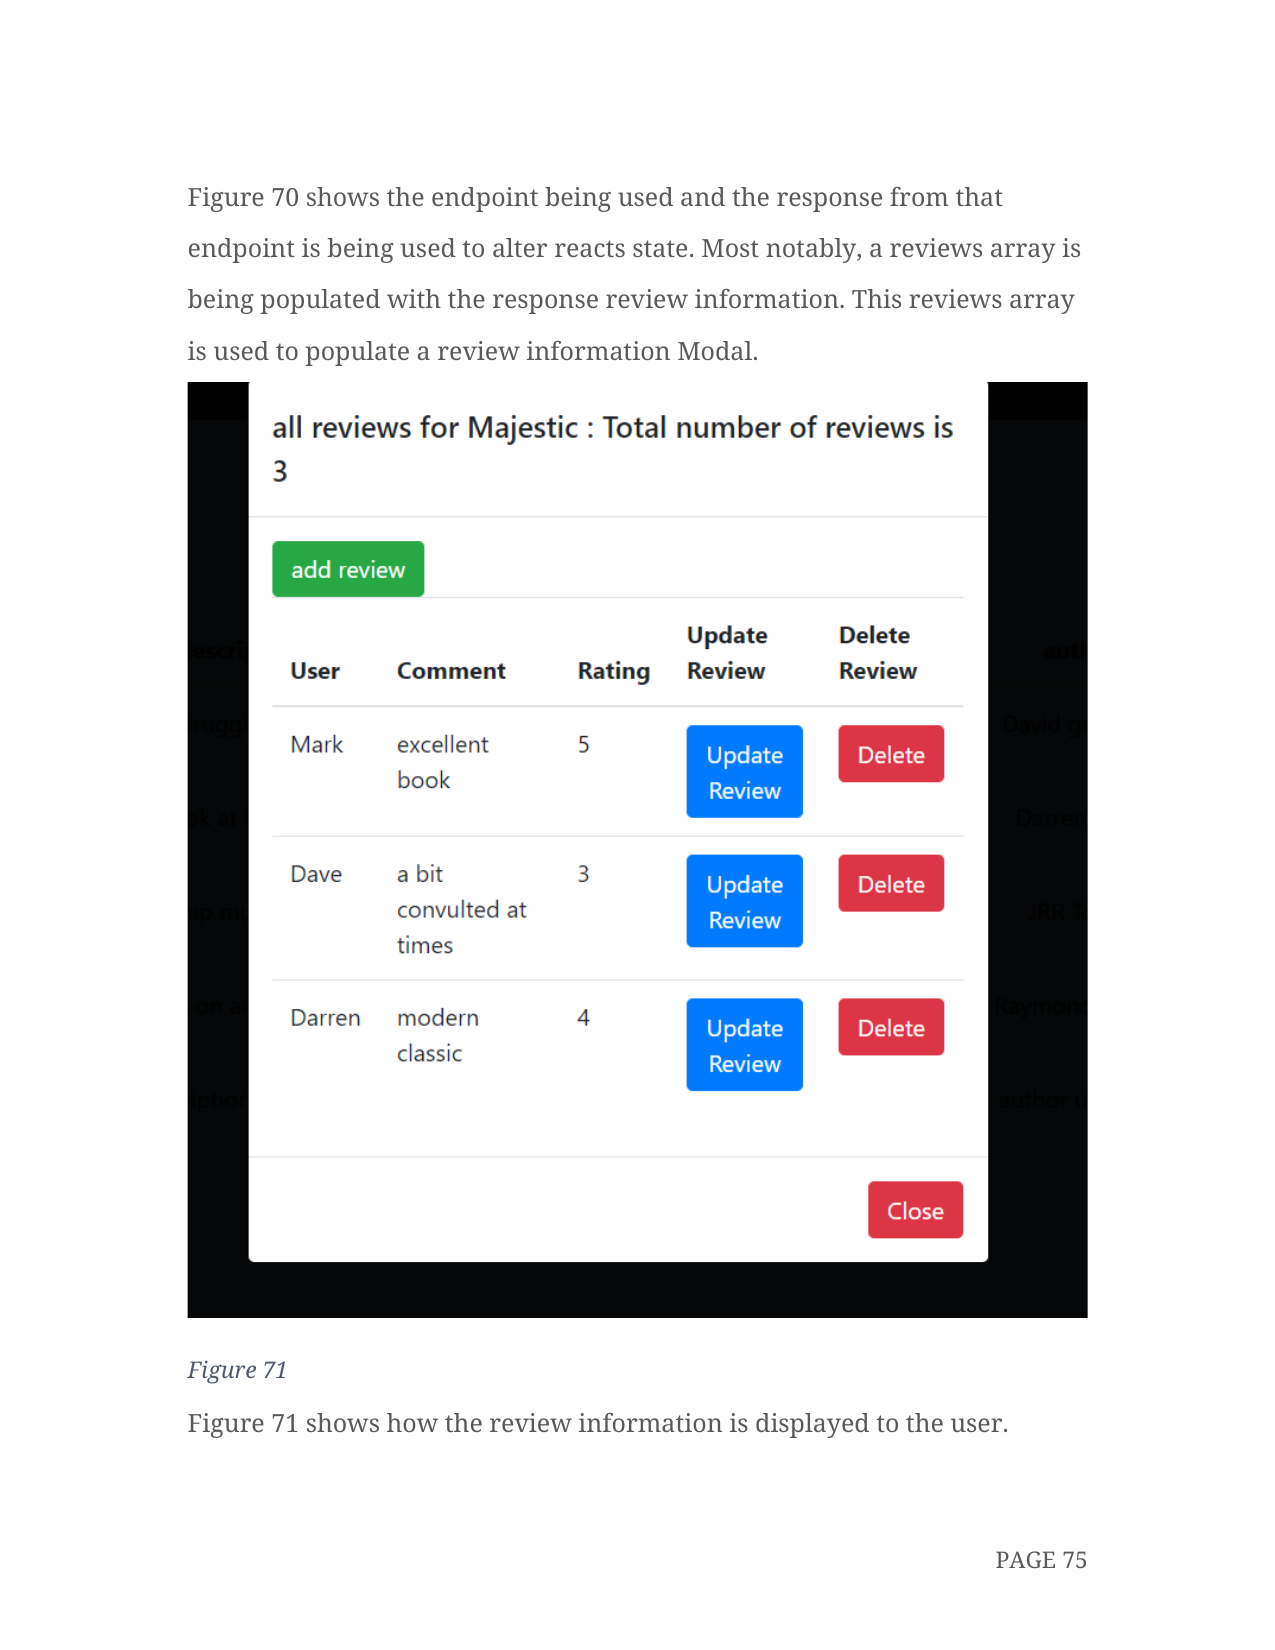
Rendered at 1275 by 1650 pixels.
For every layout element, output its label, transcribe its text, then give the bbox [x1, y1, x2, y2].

picture [187, 382, 1088, 1318]
text Figure 71 shows how the review information is displayed to the user. [187, 1406, 1087, 1440]
text Figure 70 shows the endpoint being used and the response from that endpoint is being used to alter reacts state. Most notably, a reviews array is being populated with the response review information. This reviews array is used to populate a review information Modal. [187, 180, 1087, 382]
